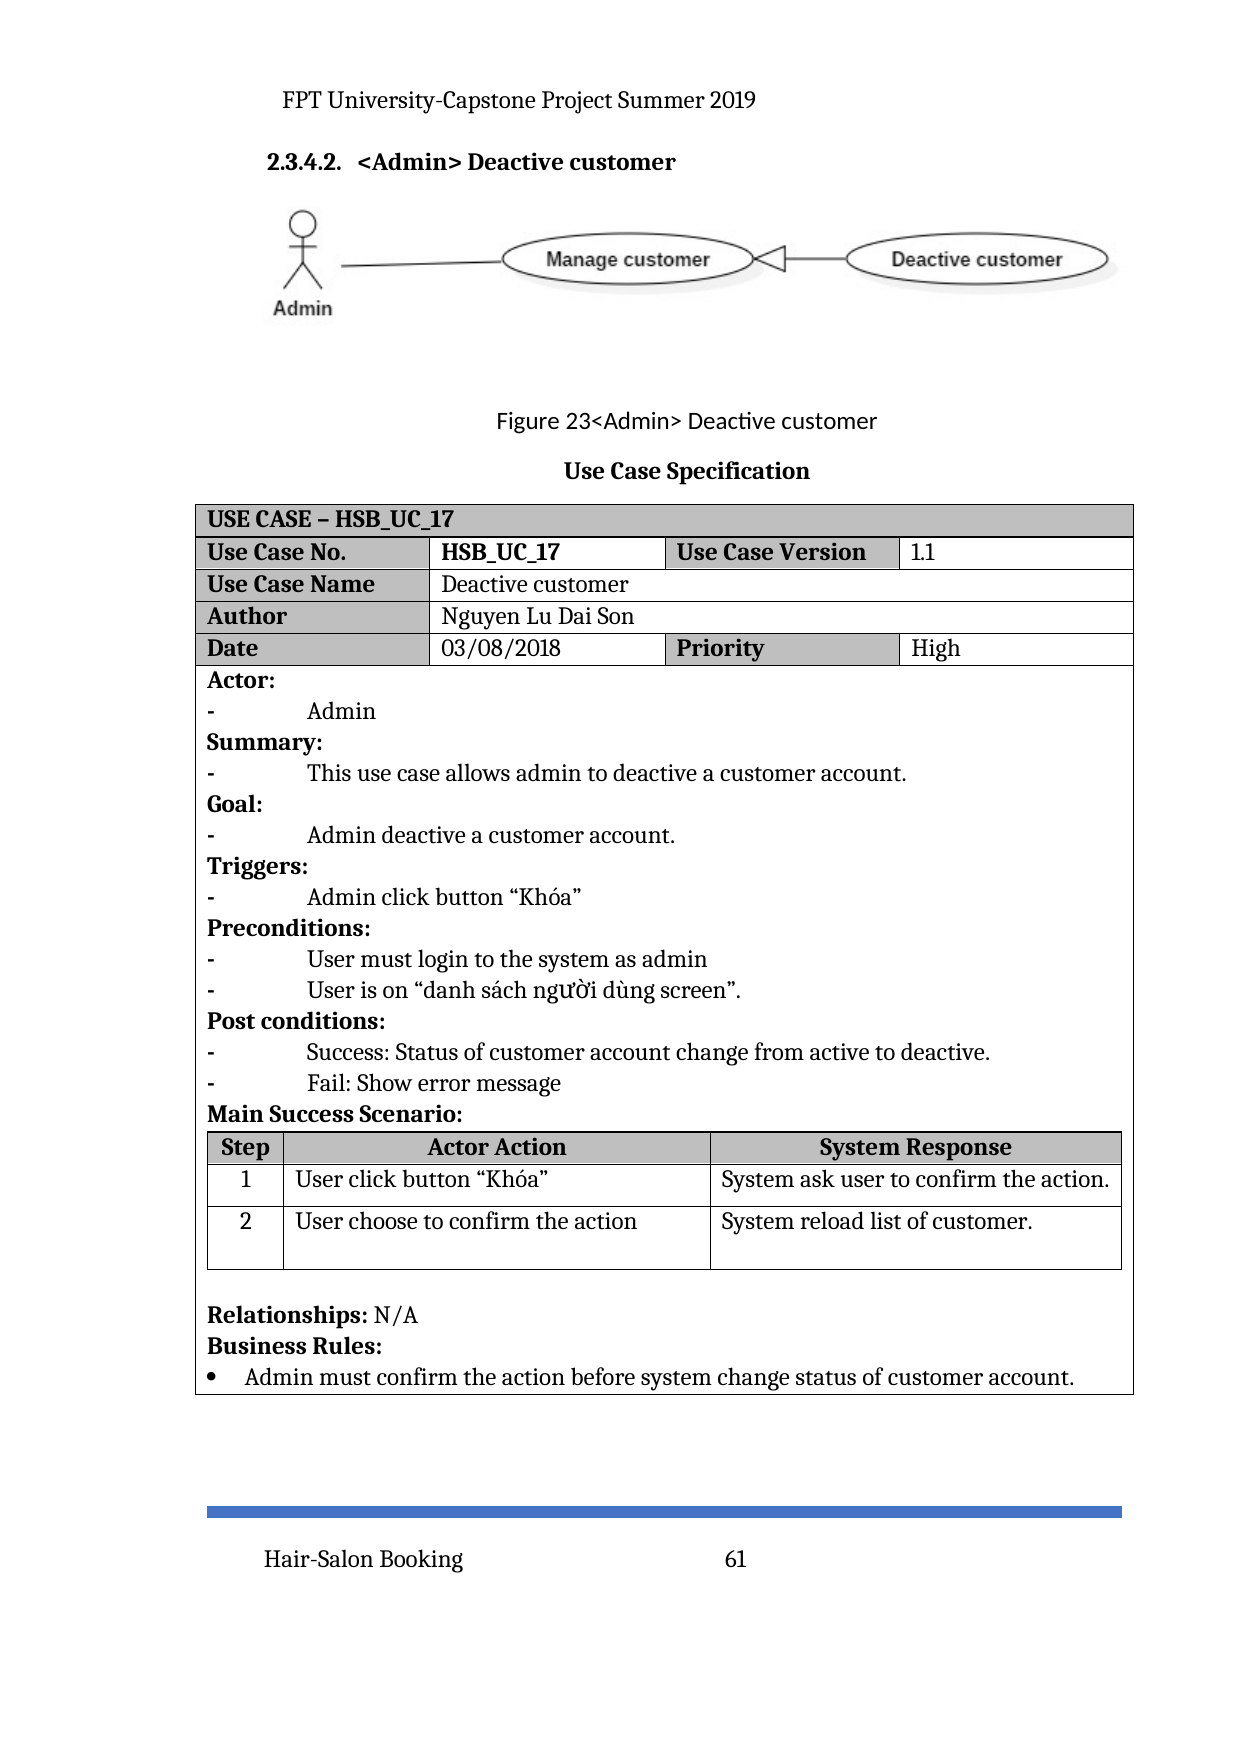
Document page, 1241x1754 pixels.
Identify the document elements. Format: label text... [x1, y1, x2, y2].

table_cell Actor: Admin Summary: This use case allows admin to deactive a customer account. Goal: Admin deactive a customer account. Triggers: Admin click button “Khóa” Preconditions: User must login to the system as admin User is on “danh sách người dùng screen”. Post conditions: Success: Status of customer account change from active to deactive. Fail: Show error message Main Success Scenario: Relationships: N/A Business Rules: Admin must confirm the action before system change status of customer account. [196, 666, 1133, 1394]
table_cell Use Case No. [196, 538, 429, 568]
table_cell High [900, 634, 1133, 665]
table_cell Nguyen Lu Dai Son [430, 602, 1133, 633]
table_cell Priority [666, 634, 899, 665]
text Figure 23<Admin> Deactive customer [252, 405, 1122, 436]
subtitle <Admin> Deactive customer [207, 148, 1122, 176]
table_cell Use Case Version [666, 538, 899, 568]
table_cell Use Case Name [196, 570, 429, 601]
table_cell 03/08/2018 [430, 634, 665, 665]
table_header USE CASE – HSB_UC_17 [196, 505, 1133, 536]
picture [251, 195, 1167, 387]
table_cell 1.1 [900, 538, 1133, 568]
table_cell HSB_UC_17 [430, 538, 665, 568]
table_cell Author [196, 602, 429, 633]
text Use Case Specification [252, 457, 1122, 485]
table_cell Deactive customer [430, 570, 1133, 601]
table_cell Date [196, 634, 429, 665]
